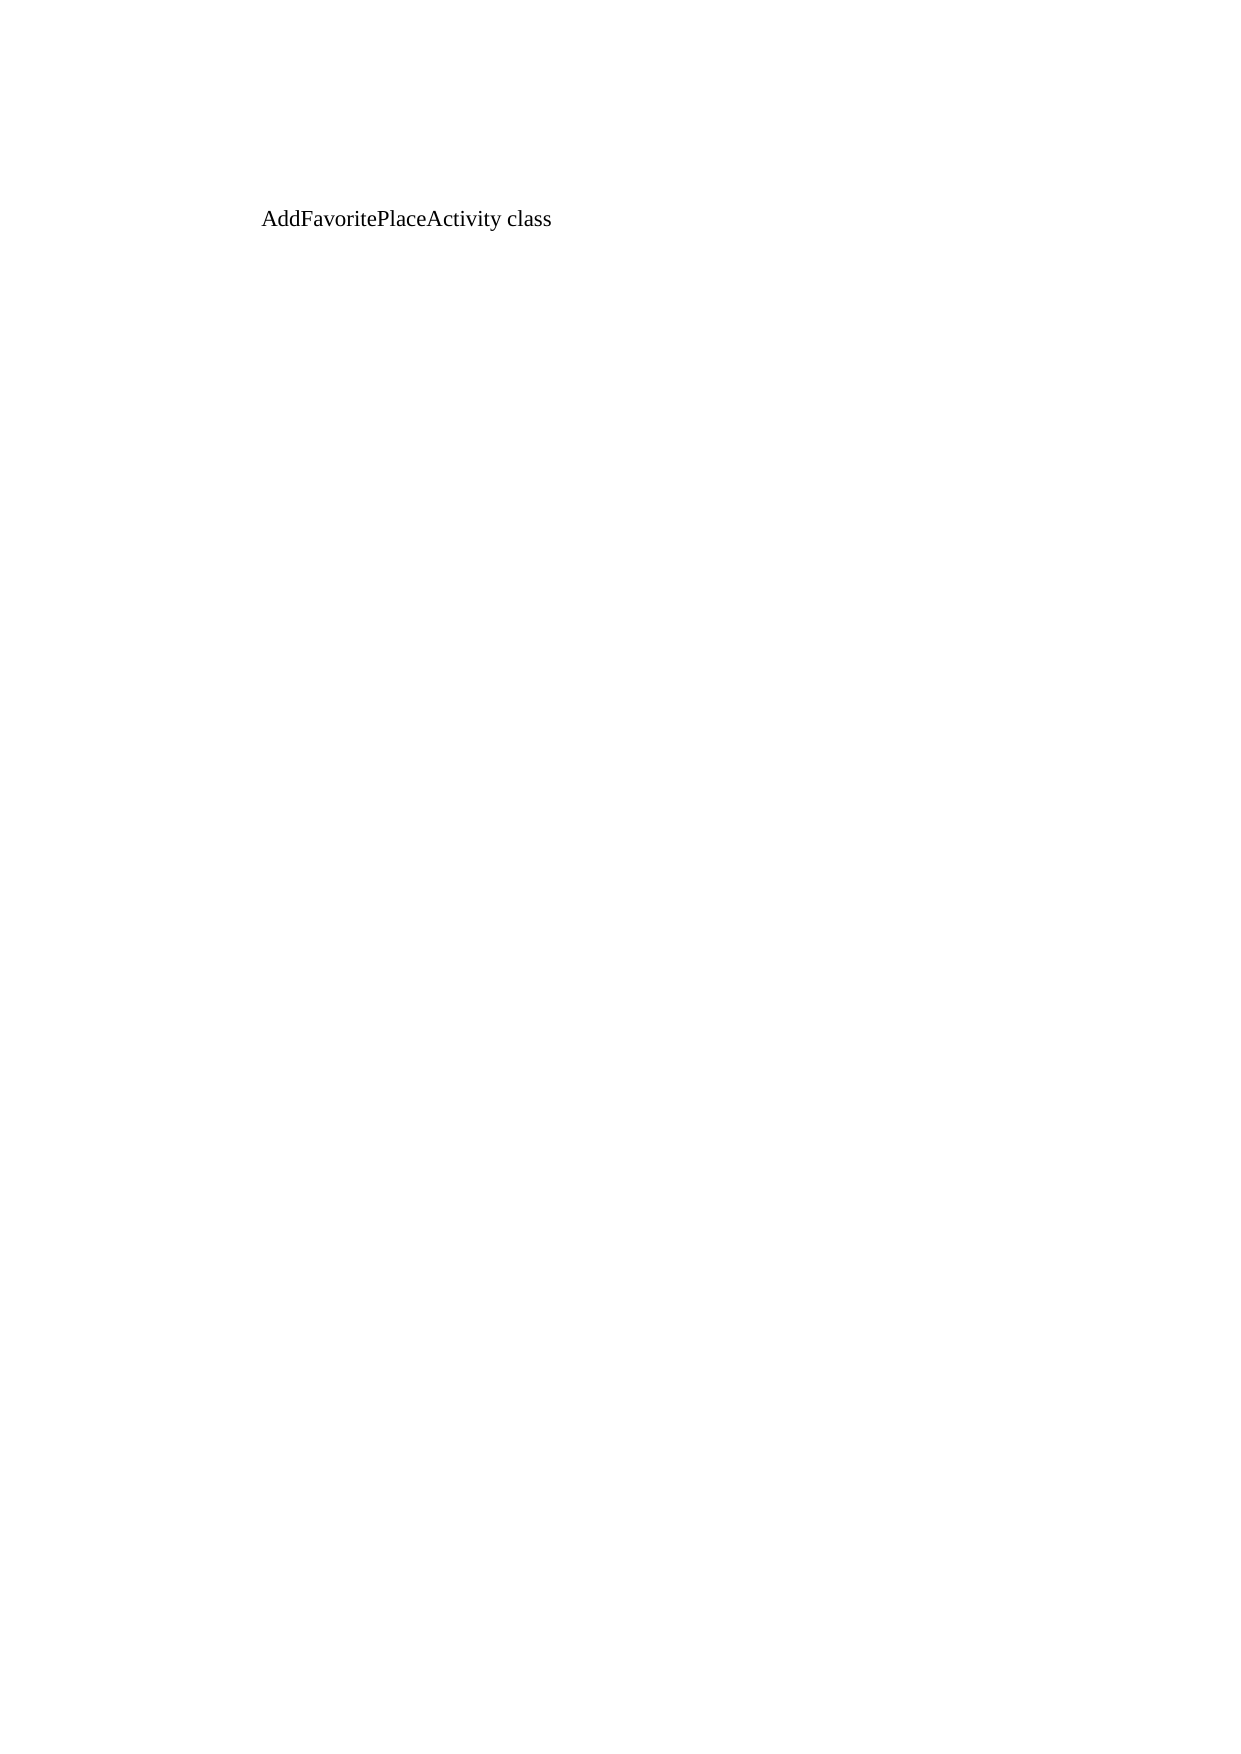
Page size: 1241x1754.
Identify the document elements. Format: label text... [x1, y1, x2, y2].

subtitle AddFavoritePlaceActivity class [261, 205, 1053, 231]
